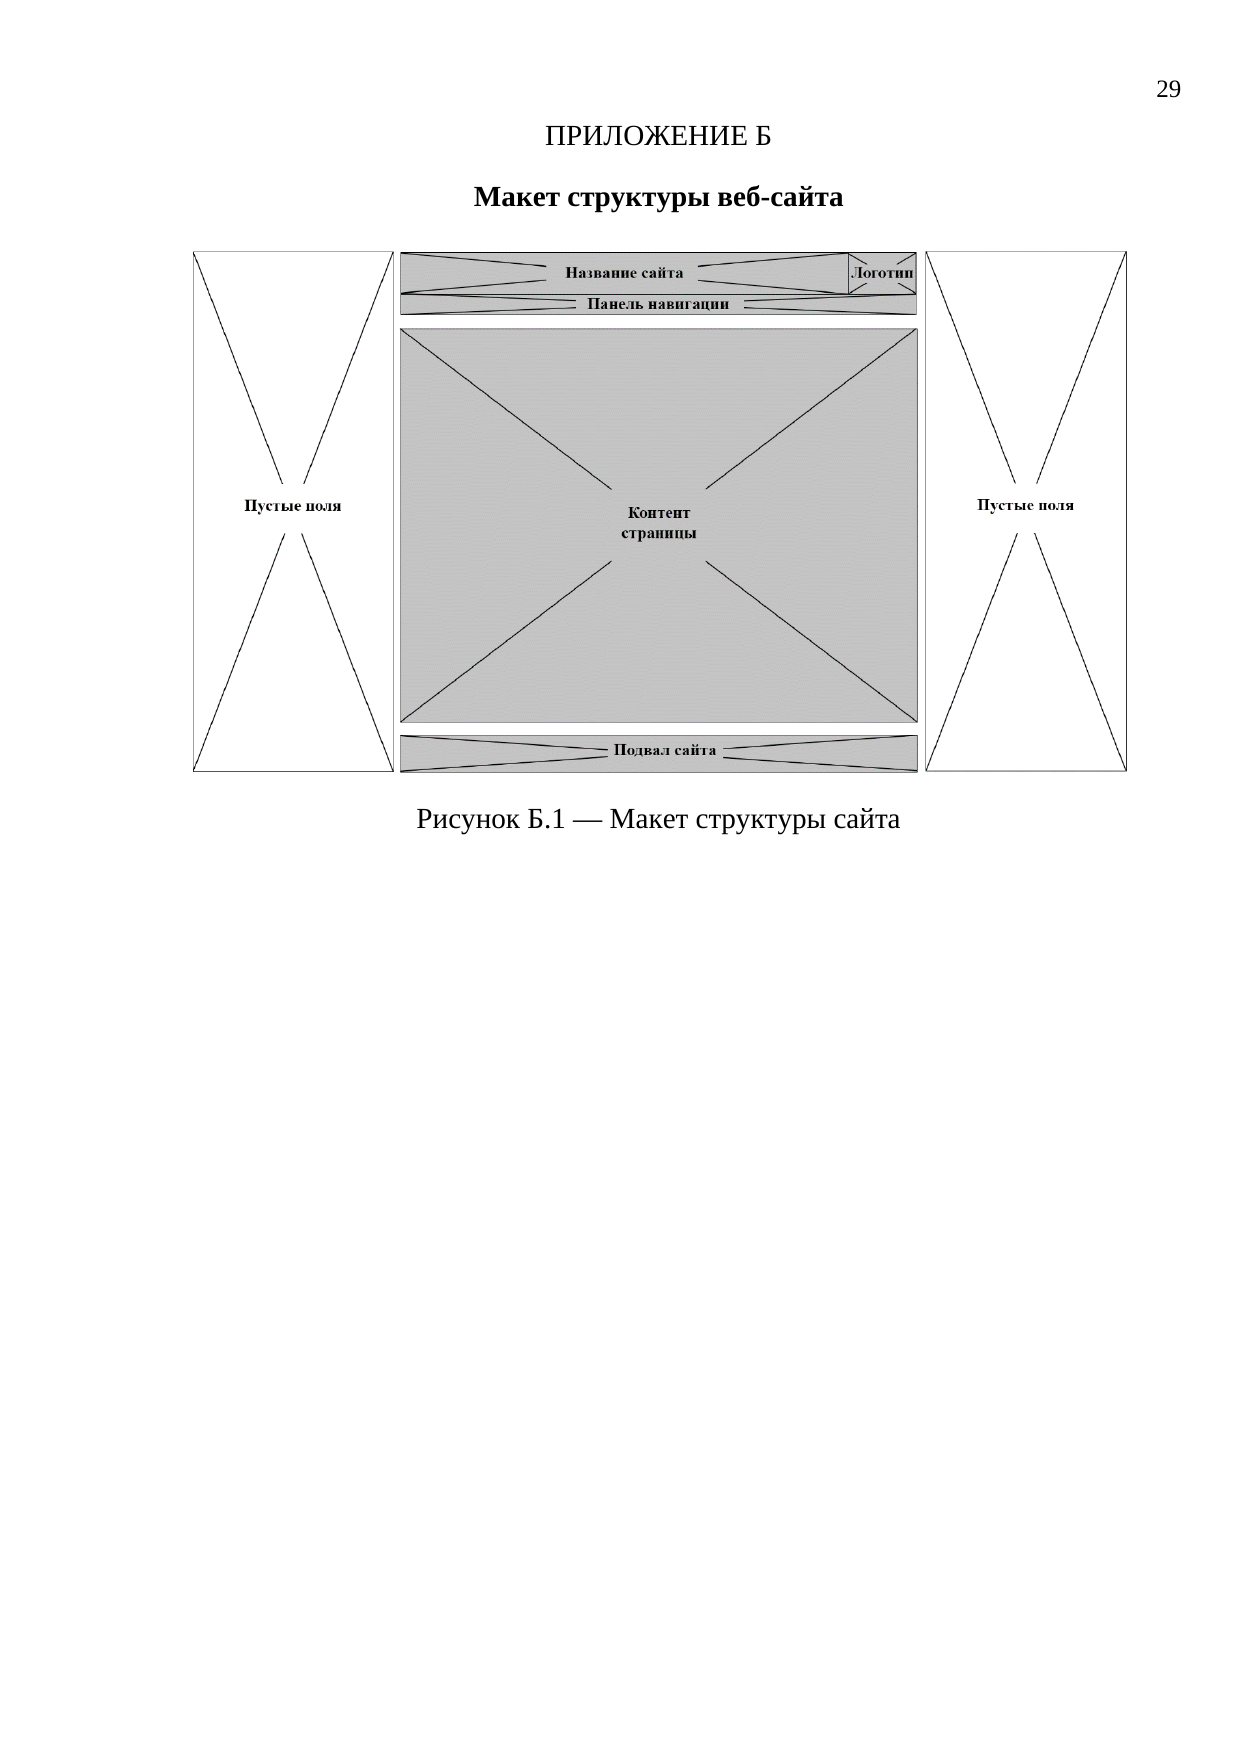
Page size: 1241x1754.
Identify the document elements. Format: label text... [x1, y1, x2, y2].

picture [183, 242, 1134, 783]
subtitle ПРИЛОЖЕНИЕ Б [136, 118, 1181, 152]
text Рисунок Б.1 — Макет структуры сайта [136, 801, 1181, 835]
list Макет структуры веб-сайта [136, 179, 1181, 213]
